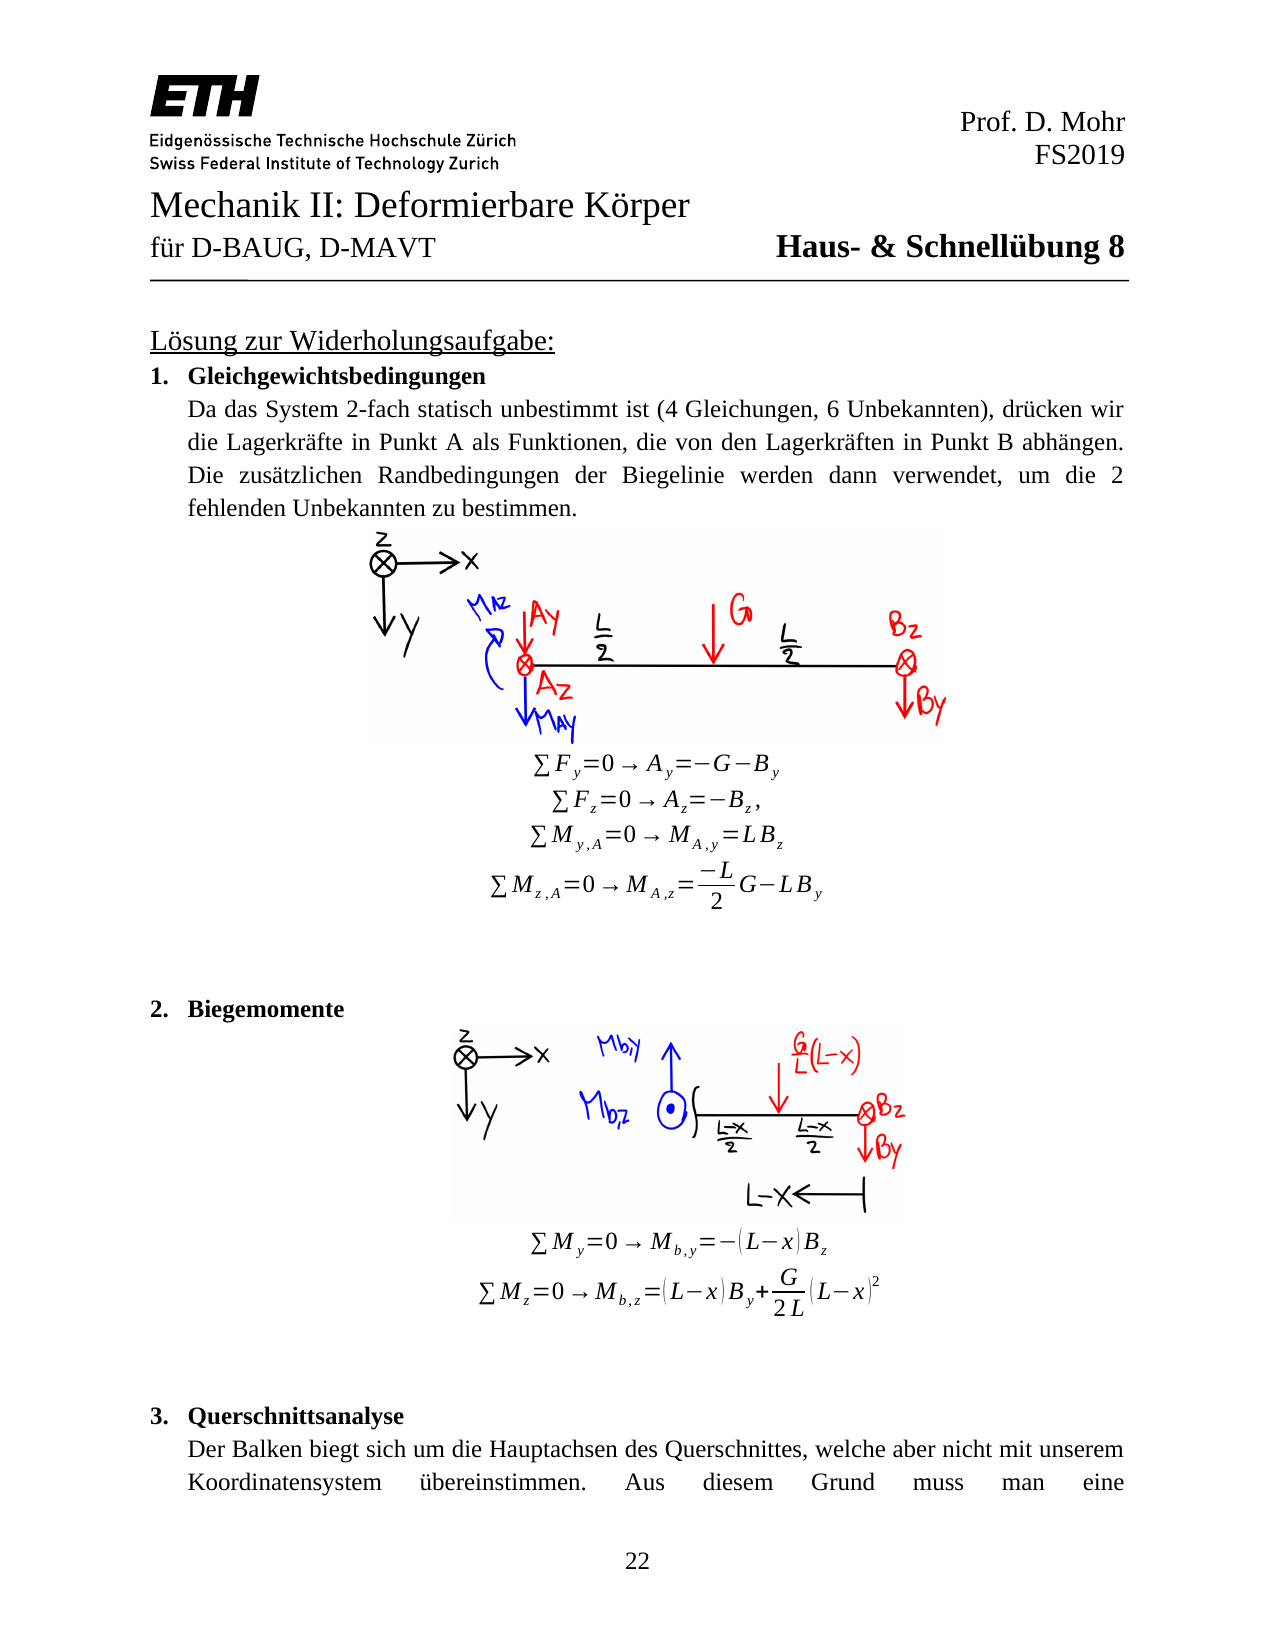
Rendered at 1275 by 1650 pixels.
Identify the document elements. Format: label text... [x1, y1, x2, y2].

list Gleichgewichtsbedingungen [150, 361, 1125, 390]
subtitle Lösung zur Widerholungsaufgabe: [150, 323, 1125, 356]
picture [365, 526, 948, 746]
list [187, 1434, 1125, 1496]
list Biegemomente [150, 994, 1125, 1023]
list Da das System 2-fach statisch unbestimmt ist (4 Gleichungen, 6 Unbekannten), drücken wir die Lagerkräfte in Punkt A als Funktionen, die von den Lagerkräften in Punkt B abhängen. Die zusätzlichen Randbedingungen der Biegelinie werden dann verwendet, um die 2 fehlenden Unbekannten zu bestimmen. [187, 394, 1125, 522]
picture [451, 1027, 907, 1222]
list Querschnittsanalyse [150, 1401, 1125, 1430]
